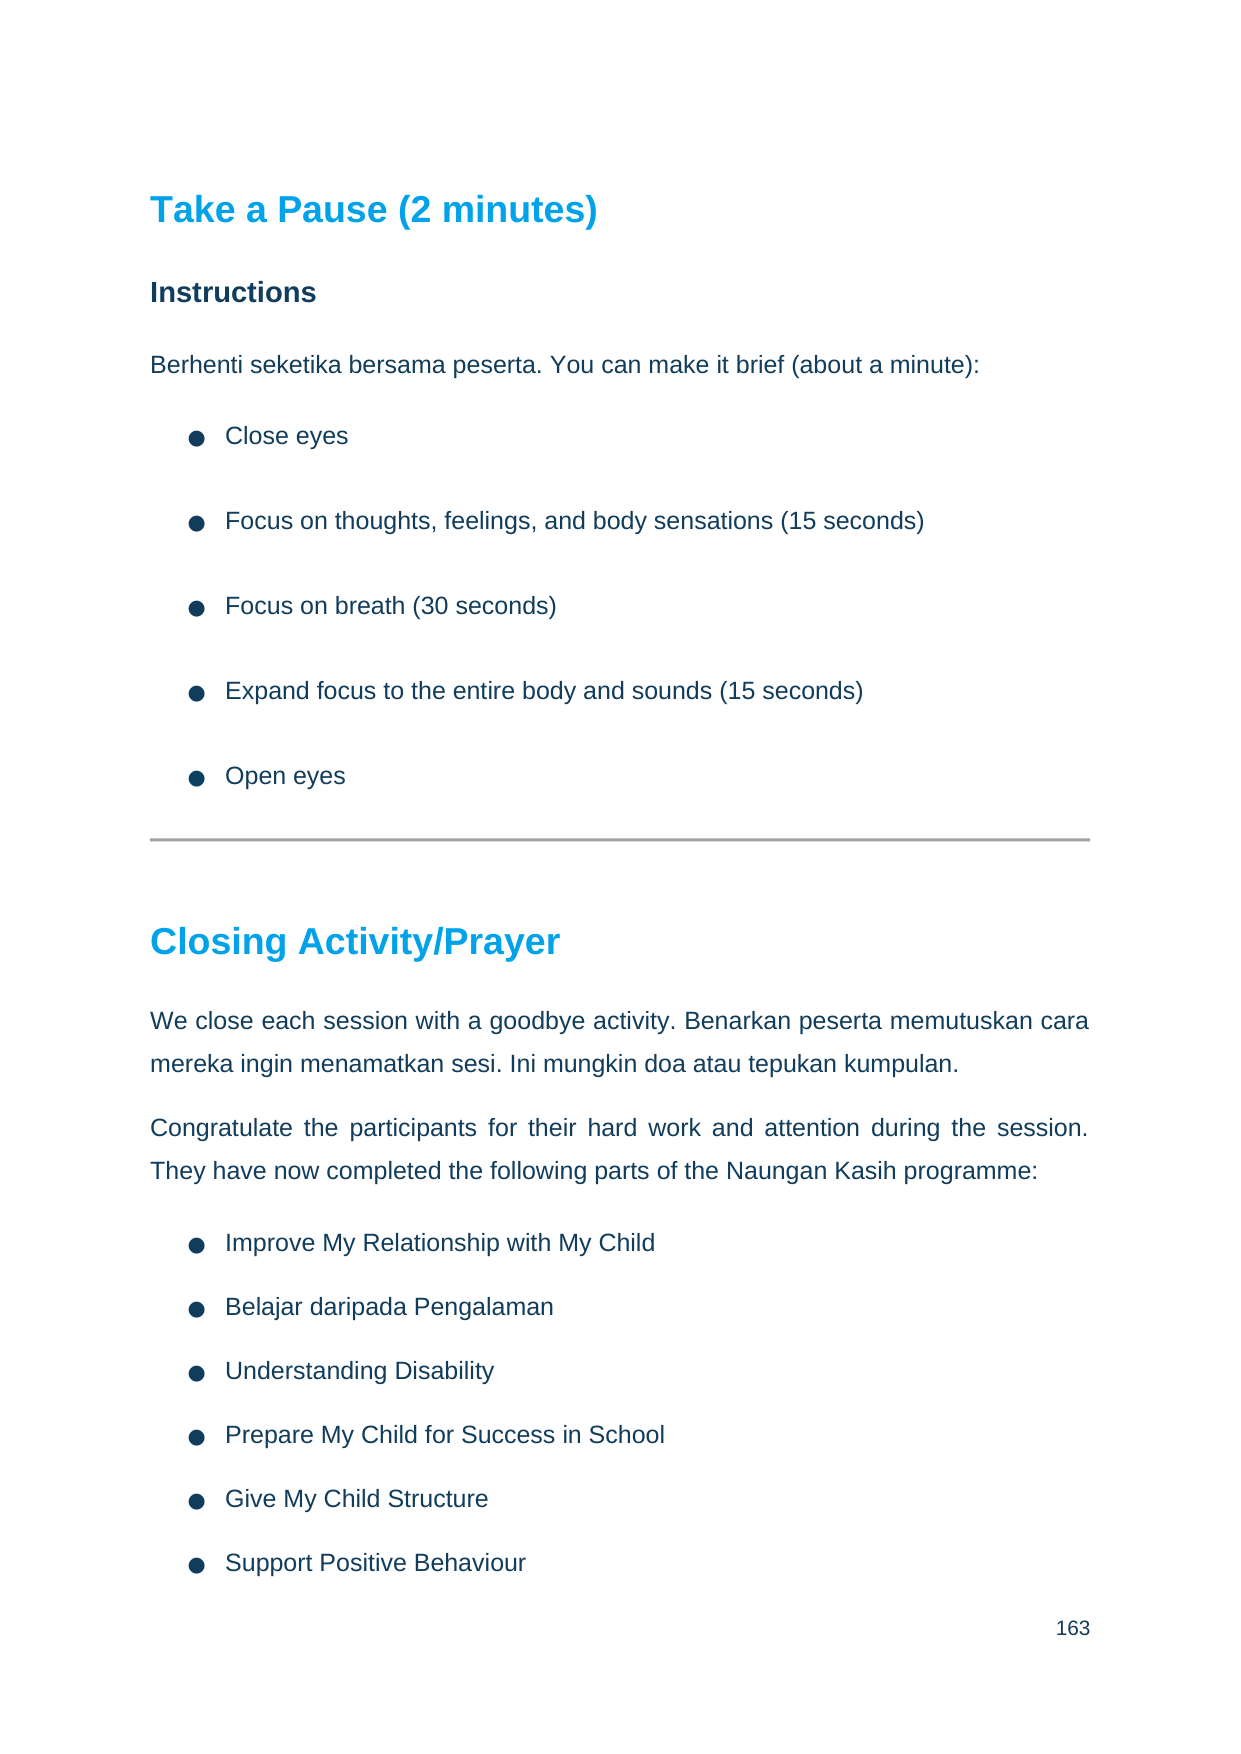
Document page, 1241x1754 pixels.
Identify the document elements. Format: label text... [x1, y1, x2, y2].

subtitle Instructions [150, 274, 1090, 308]
subtitle Take a Pause (2 minutes) [150, 187, 1090, 231]
list Understanding Disability [187, 1348, 1090, 1391]
subtitle Closing Activity/Prayer [150, 919, 1090, 962]
text We close each session with a goodbye activity. Benarkan peserta memutuskan cara mereka ingin menamatkan sesi. Ini mungkin doa atau tepukan kumpulan. [150, 1006, 1090, 1078]
text Berhenti seketika bersama peserta. You can make it brief (about a minute): [150, 350, 1090, 379]
list Prepare My Child for Success in School [187, 1412, 1090, 1455]
list Improve My Relationship with My Child [187, 1220, 1090, 1263]
list Close eyes [187, 414, 1090, 457]
list Expand focus to the entire body and sounds (15 seconds) [187, 668, 1090, 711]
list Focus on thoughts, feelings, and body sensations (15 seconds) [187, 499, 1090, 541]
list Focus on breath (30 seconds) [187, 584, 1090, 626]
list Support Positive Behaviour [187, 1541, 1090, 1583]
text Congratulate the participants for their hard work and attention during the session. They have now completed the following parts of the Naungan Kasih programme: [150, 1113, 1090, 1185]
list Give My Child Structure [187, 1476, 1090, 1519]
list Belajar daripada Pengalaman [187, 1284, 1090, 1327]
list Open eyes [187, 753, 1090, 796]
